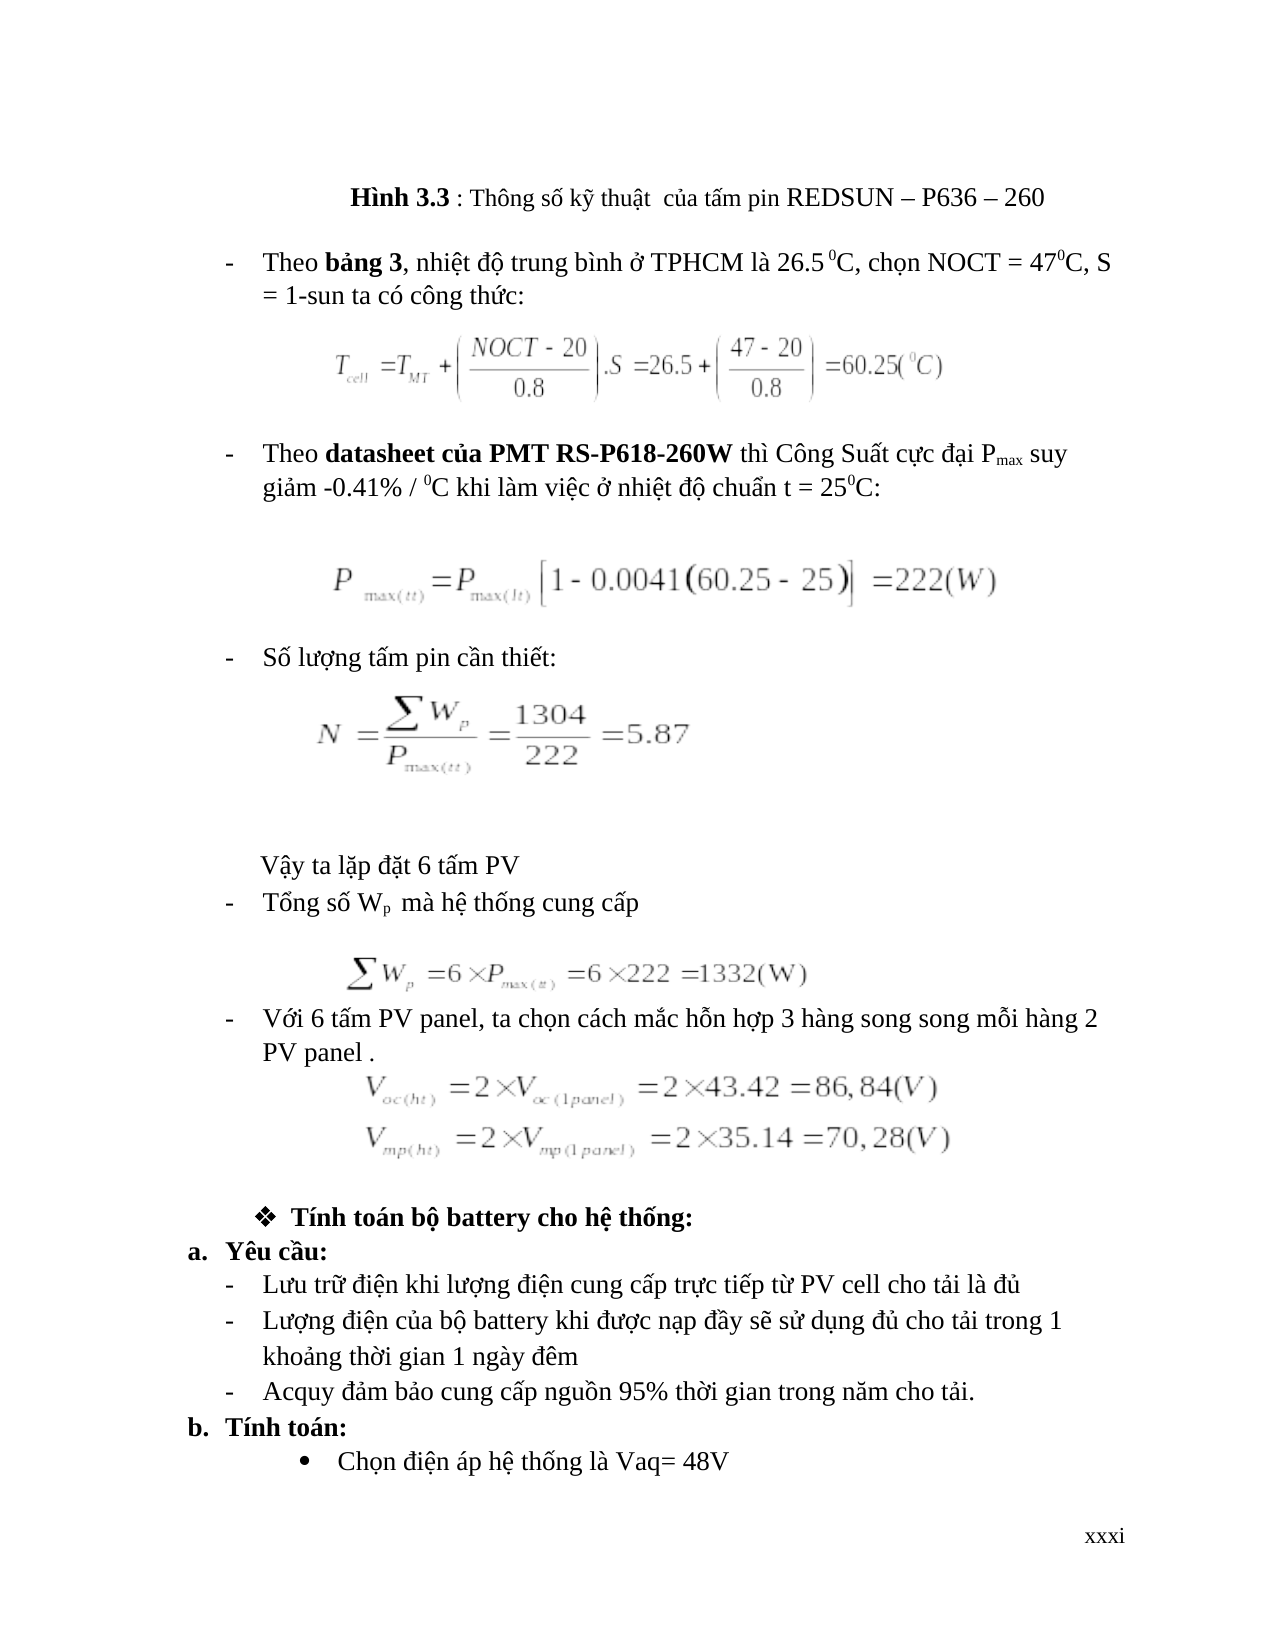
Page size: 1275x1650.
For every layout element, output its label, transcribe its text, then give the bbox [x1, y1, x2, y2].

list Hình 3.3 : Thông số kỹ thuật của tấm pin REDSUN – P636 – 260 [262, 181, 1125, 212]
list Theo bảng 3, nhiệt độ trung bình ở TPHCM là 26.5 0C, chọn NOCT = 470C, S = 1-sun ta có công thức: [225, 246, 1125, 310]
list Yêu cầu: [187, 1235, 1125, 1266]
list Tổng số Wp mà hệ thống cung cấp [225, 886, 1125, 917]
list Vậy ta lặp đặt 6 tấm PV [253, 811, 1125, 881]
list Lượng điện của bộ battery khi được nạp đầy sẽ sử dụng đủ cho tải trong 1 khoảng thời gian 1 ngày đêm [225, 1304, 1125, 1371]
list Theo datasheet của PMT RS-P618-260W thì Công Suất cực đại Pmax suy giảm -0.41% / 0C khi làm việc ở nhiệt độ chuẩn t = 250C: [225, 437, 1125, 502]
list Acquy đảm bảo cung cấp nguồn 95% thời gian trong năm cho tải. [225, 1375, 1125, 1407]
list Với 6 tấm PV panel, ta chọn cách mắc hỗn hợp 3 hàng song song mỗi hàng 2 PV panel . [225, 1002, 1125, 1067]
list Lưu trữ điện khi lượng điện cung cấp trực tiếp từ PV cell cho tải là đủ [225, 1268, 1125, 1299]
list Tính toán: [187, 1411, 1125, 1442]
list Tính toán bộ battery cho hệ thống: [253, 1201, 1125, 1232]
list Số lượng tấm pin cần thiết: [225, 642, 1125, 673]
list Chọn điện áp hệ thống là Vaq= 48V [300, 1445, 1125, 1476]
